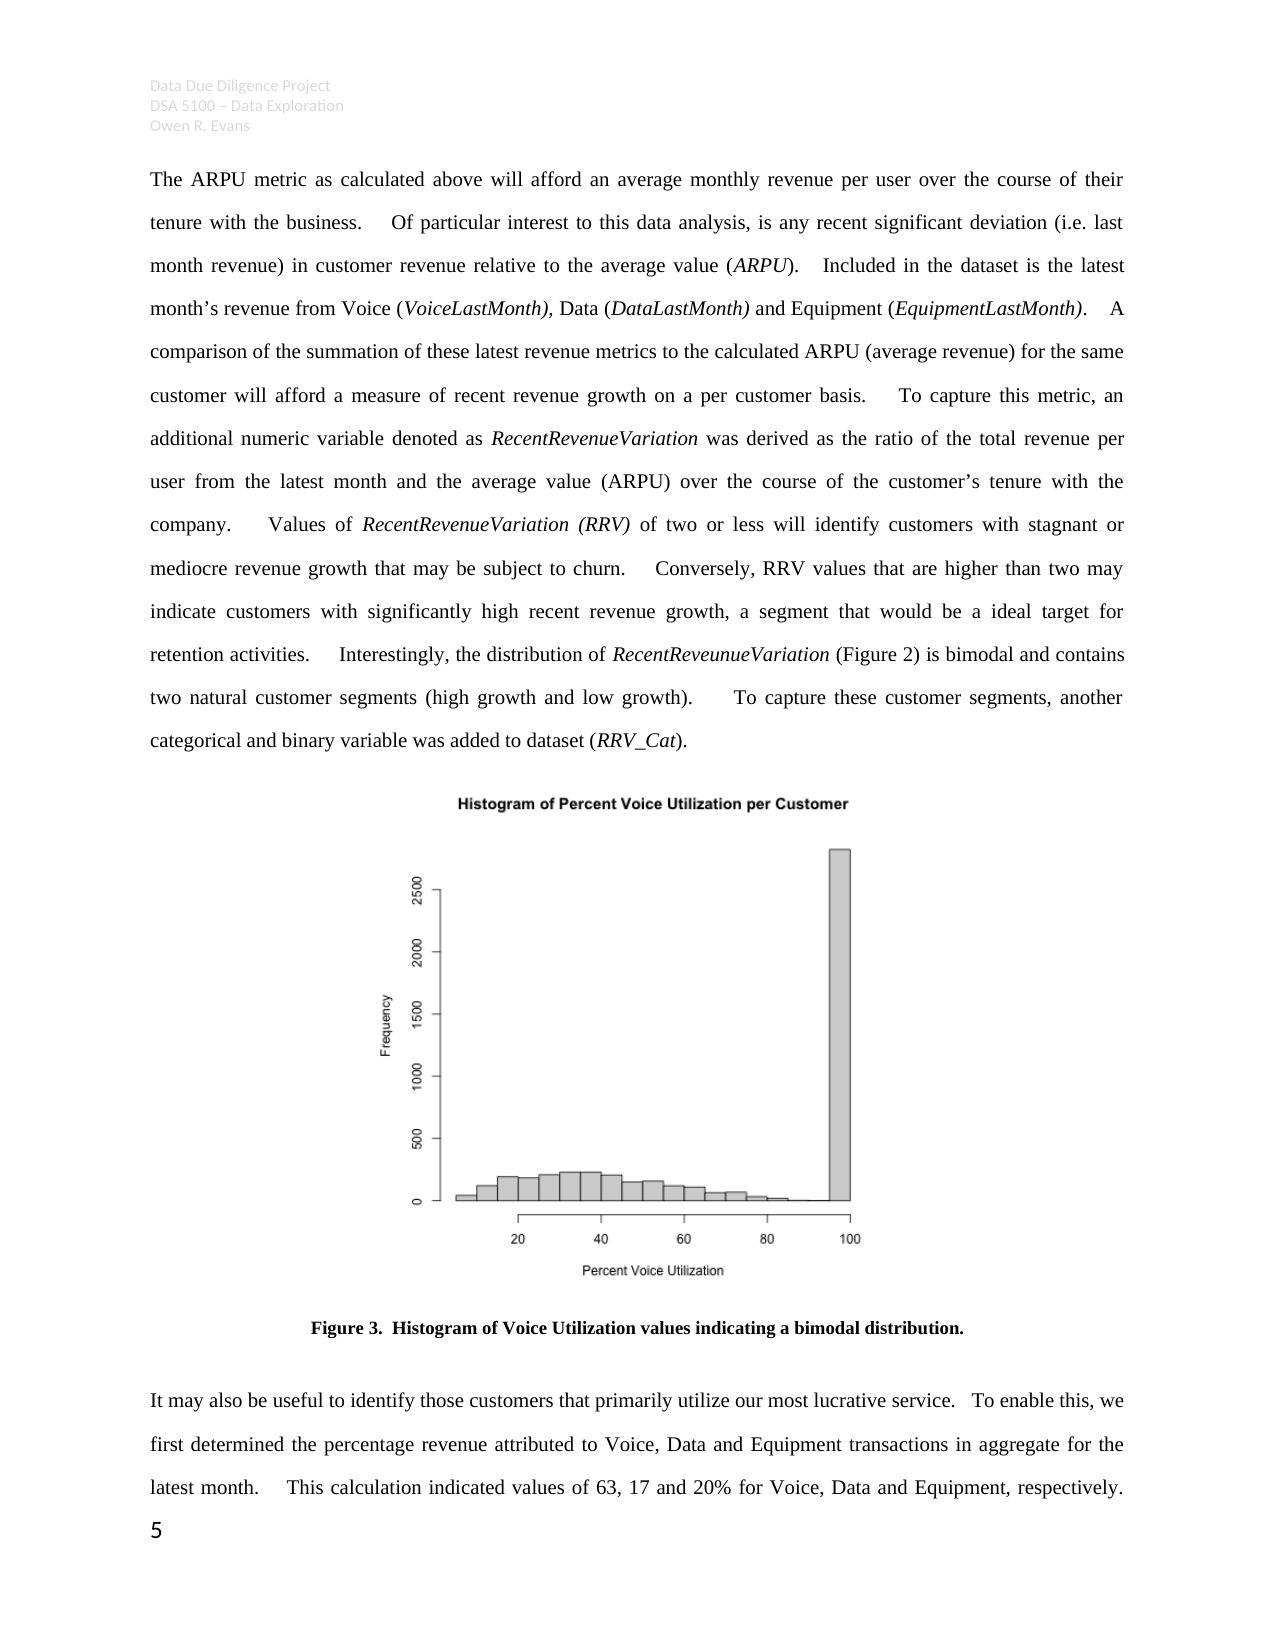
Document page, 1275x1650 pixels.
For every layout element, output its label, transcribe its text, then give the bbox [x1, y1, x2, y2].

picture [376, 771, 899, 1295]
text The ARPU metric as calculated above will afford an average monthly revenue per user over the course of their tenure with the business. Of particular interest to this data analysis, is any recent significant deviation (i.e. last month revenue) in customer revenue relative to the average value (ARPU). Included in the dataset is the latest month’s revenue from Voice (VoiceLastMonth), Data (DataLastMonth) and Equipment (EquipmentLastMonth). A comparison of the summation of these latest revenue metrics to the calculated ARPU (average revenue) for the same customer will afford a measure of recent revenue growth on a per customer basis. To capture this metric, an additional numeric variable denoted as RecentRevenueVariation was derived as the ratio of the total revenue per user from the latest month and the average value (ARPU) over the course of the customer’s tenure with the company. Values of RecentRevenueVariation (RRV) of two or less will identify customers with stagnant or mediocre revenue growth that may be subject to churn. Conversely, RRV values that are higher than two may indicate customers with significantly high recent revenue growth, a segment that would be a ideal target for retention activities. Interestingly, the distribution of RecentReveunueVariation (Figure 2) is bimodal and contains two natural customer segments (high growth and low growth). To capture these customer segments, another categorical and binary variable was added to dataset (RRV_Cat). [150, 166, 1125, 752]
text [150, 1388, 1125, 1499]
text Figure 3. Histogram of Voice Utilization values indicating a bimodal distribution. [150, 1317, 1125, 1339]
